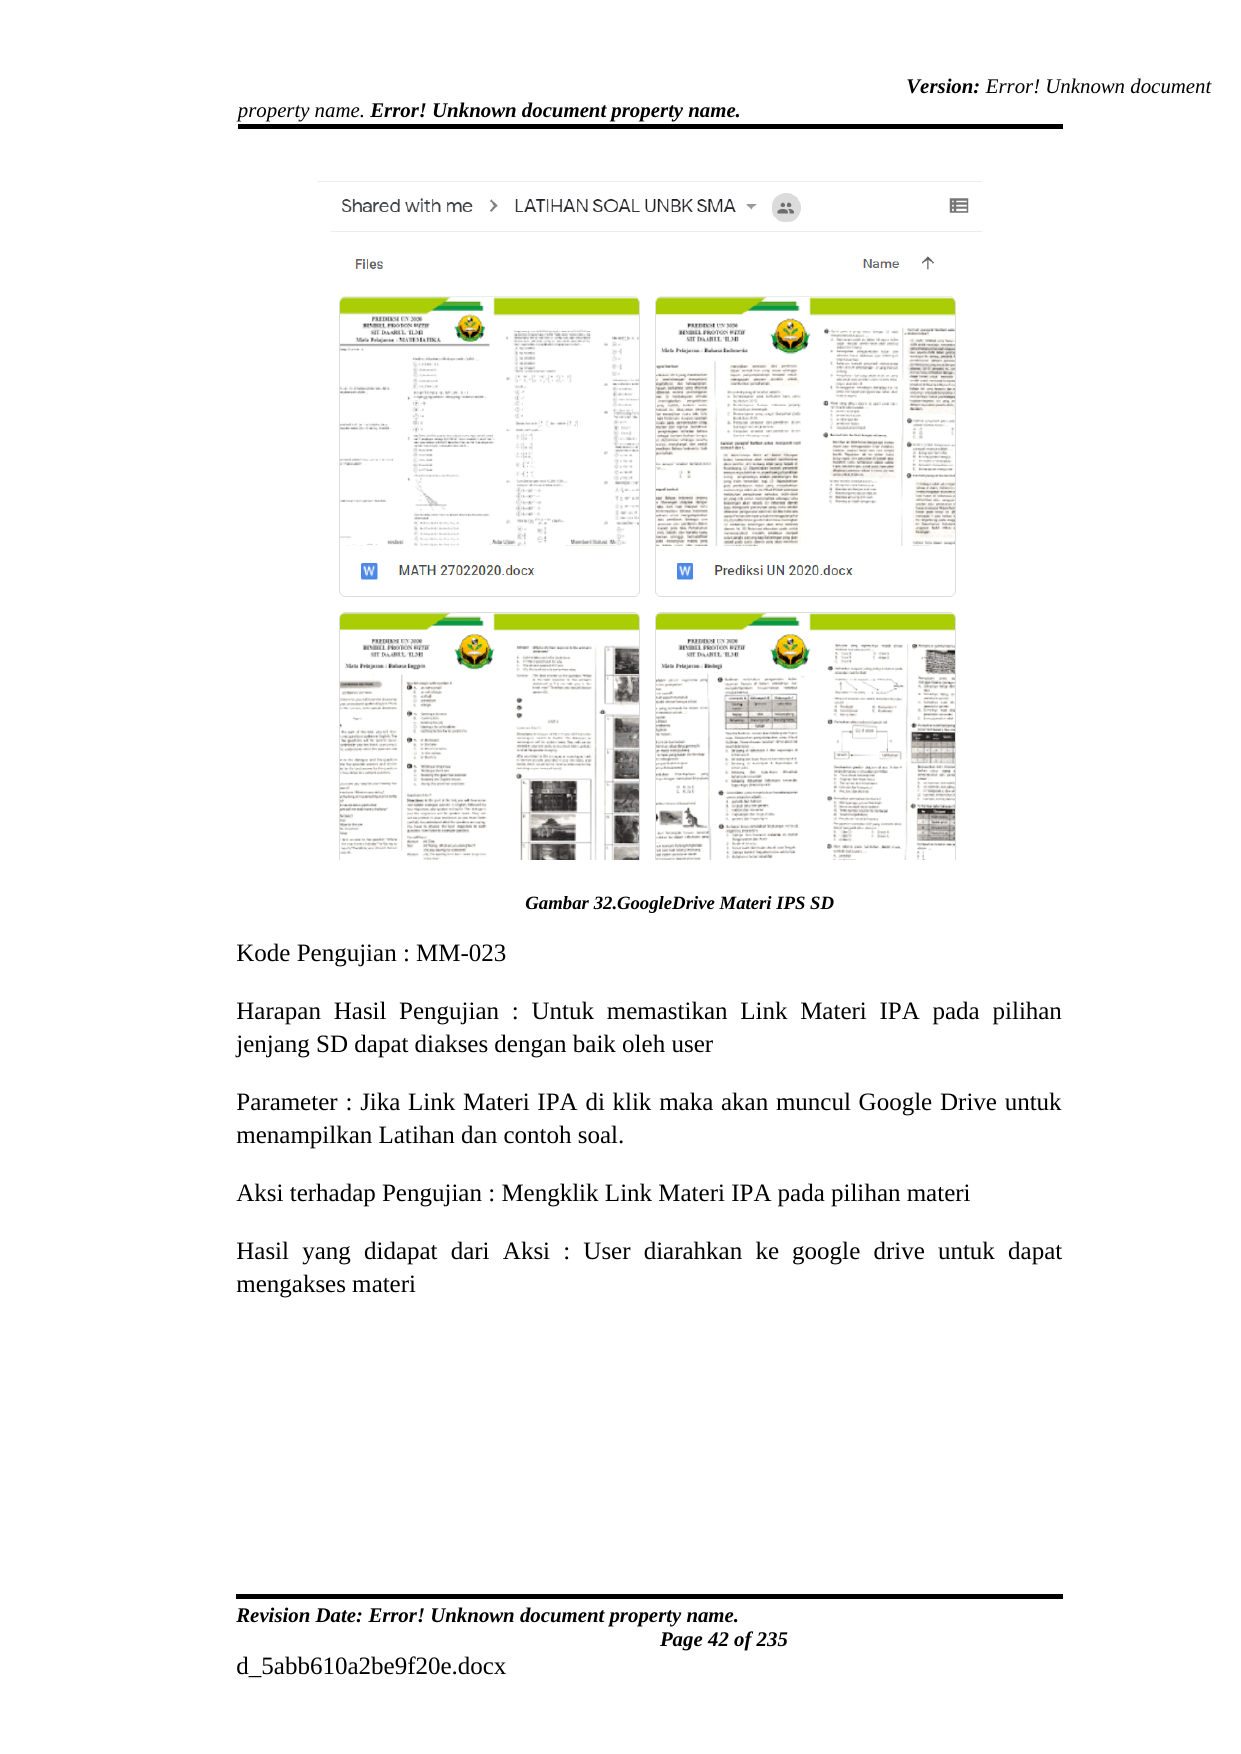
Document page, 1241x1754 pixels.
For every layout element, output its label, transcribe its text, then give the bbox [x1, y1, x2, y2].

text Kode Pengujian : MM-023 [236, 938, 1063, 967]
picture [317, 177, 983, 863]
text Hasil yang didapat dari Aksi : User diarahkan ke google drive untuk dapat mengakses materi [236, 1236, 1063, 1298]
text Gambar 32.GoogleDrive Materi IPS SD [296, 892, 1063, 913]
text Aksi terhadap Pengujian : Mengklik Link Materi IPA pada pilihan materi [236, 1178, 1063, 1207]
text Parameter : Jika Link Materi IPA di klik maka akan muncul Google Drive untuk menampilkan Latihan dan contoh soal. [236, 1087, 1063, 1149]
text Harapan Hasil Pengujian : Untuk memastikan Link Materi IPA pada pilihan jenjang SD dapat diakses dengan baik oleh user [236, 996, 1063, 1058]
